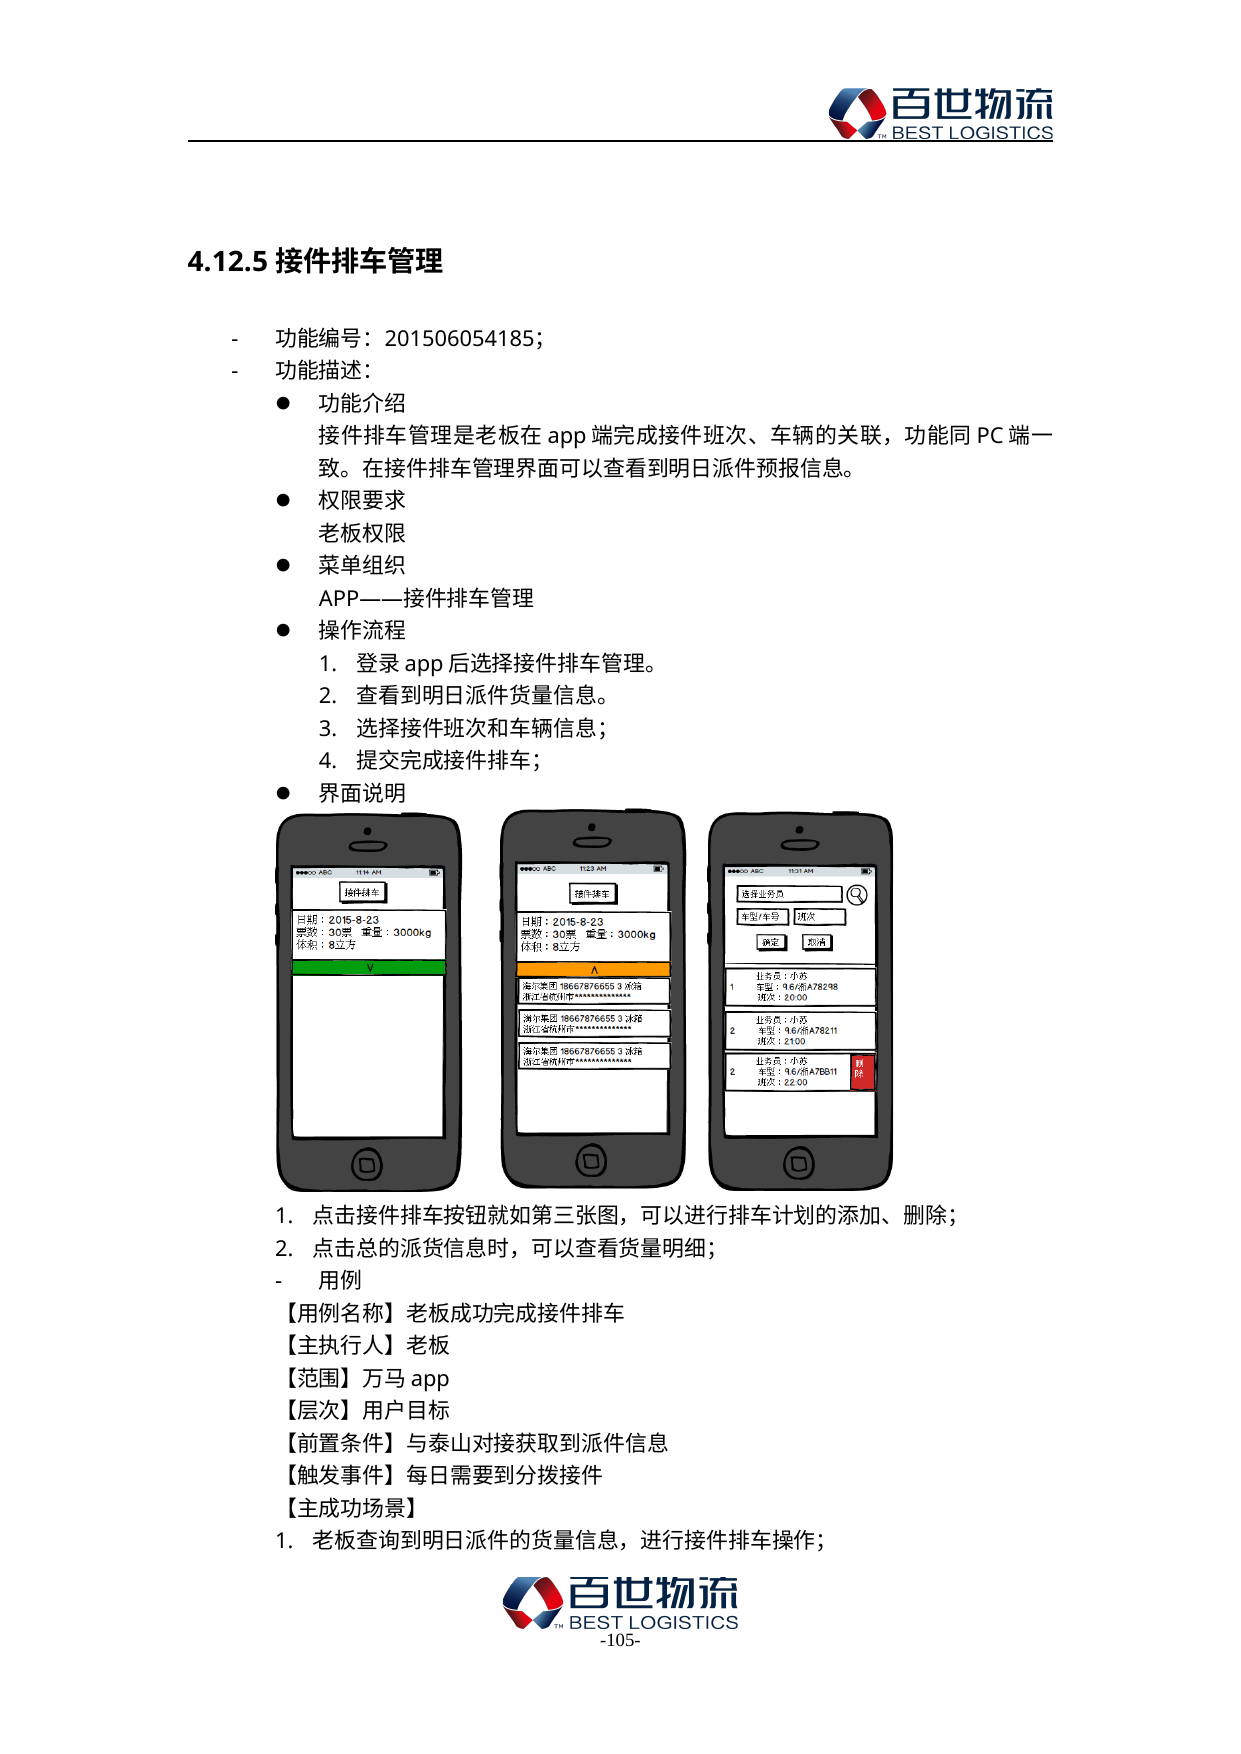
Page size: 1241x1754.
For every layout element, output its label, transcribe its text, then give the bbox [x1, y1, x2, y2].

list 查看到明日派件货量信息。 [319, 678, 1053, 711]
list 功能描述： [231, 353, 1053, 386]
list 接件排车管理是老板在app端完成接件班次、车辆的关联，功能同PC端一致。在接件排车管理界面可以查看到明日派件预报信息。 [319, 418, 1053, 483]
list 老板权限 [319, 516, 1053, 548]
picture [828, 88, 1053, 139]
list 老板查询到明日派件的货量信息，进行接件排车操作； [275, 1523, 1053, 1556]
list 点击总的派货信息时，可以查看货量明细； [275, 1231, 1053, 1263]
subtitle 接件排车管理 [187, 226, 1053, 291]
list 点击接件排车按钮就如第三张图，可以进行排车计划的添加、删除； [275, 1198, 1053, 1231]
list 【范围】万马app [275, 1361, 1053, 1393]
list 【用例名称】老板成功完成接件排车 [275, 1296, 1053, 1328]
list 【层次】用户目标 [275, 1393, 1053, 1426]
picture [275, 808, 894, 1192]
list 【主执行人】老板 [275, 1328, 1053, 1361]
list 【前置条件】与泰山对接获取到派件信息 [275, 1426, 1053, 1458]
list APP——接件排车管理 [319, 581, 1053, 613]
picture [502, 1577, 738, 1629]
list 【主成功场景】 [275, 1491, 1053, 1523]
list 操作流程 [275, 613, 1053, 646]
list 菜单组织 [275, 548, 1053, 581]
list 选择接件班次和车辆信息； [319, 711, 1053, 743]
list 【触发事件】每日需要到分拨接件 [275, 1458, 1053, 1491]
list 用例 [275, 1263, 1053, 1296]
list 提交完成接件排车； [319, 743, 1053, 776]
list 登录app后选择接件排车管理。 [319, 646, 1053, 678]
list 界面说明 [275, 776, 1053, 808]
list 权限要求 [275, 483, 1053, 516]
list 功能介绍 [275, 386, 1053, 418]
list 功能编号：201506054185； [231, 321, 1053, 353]
